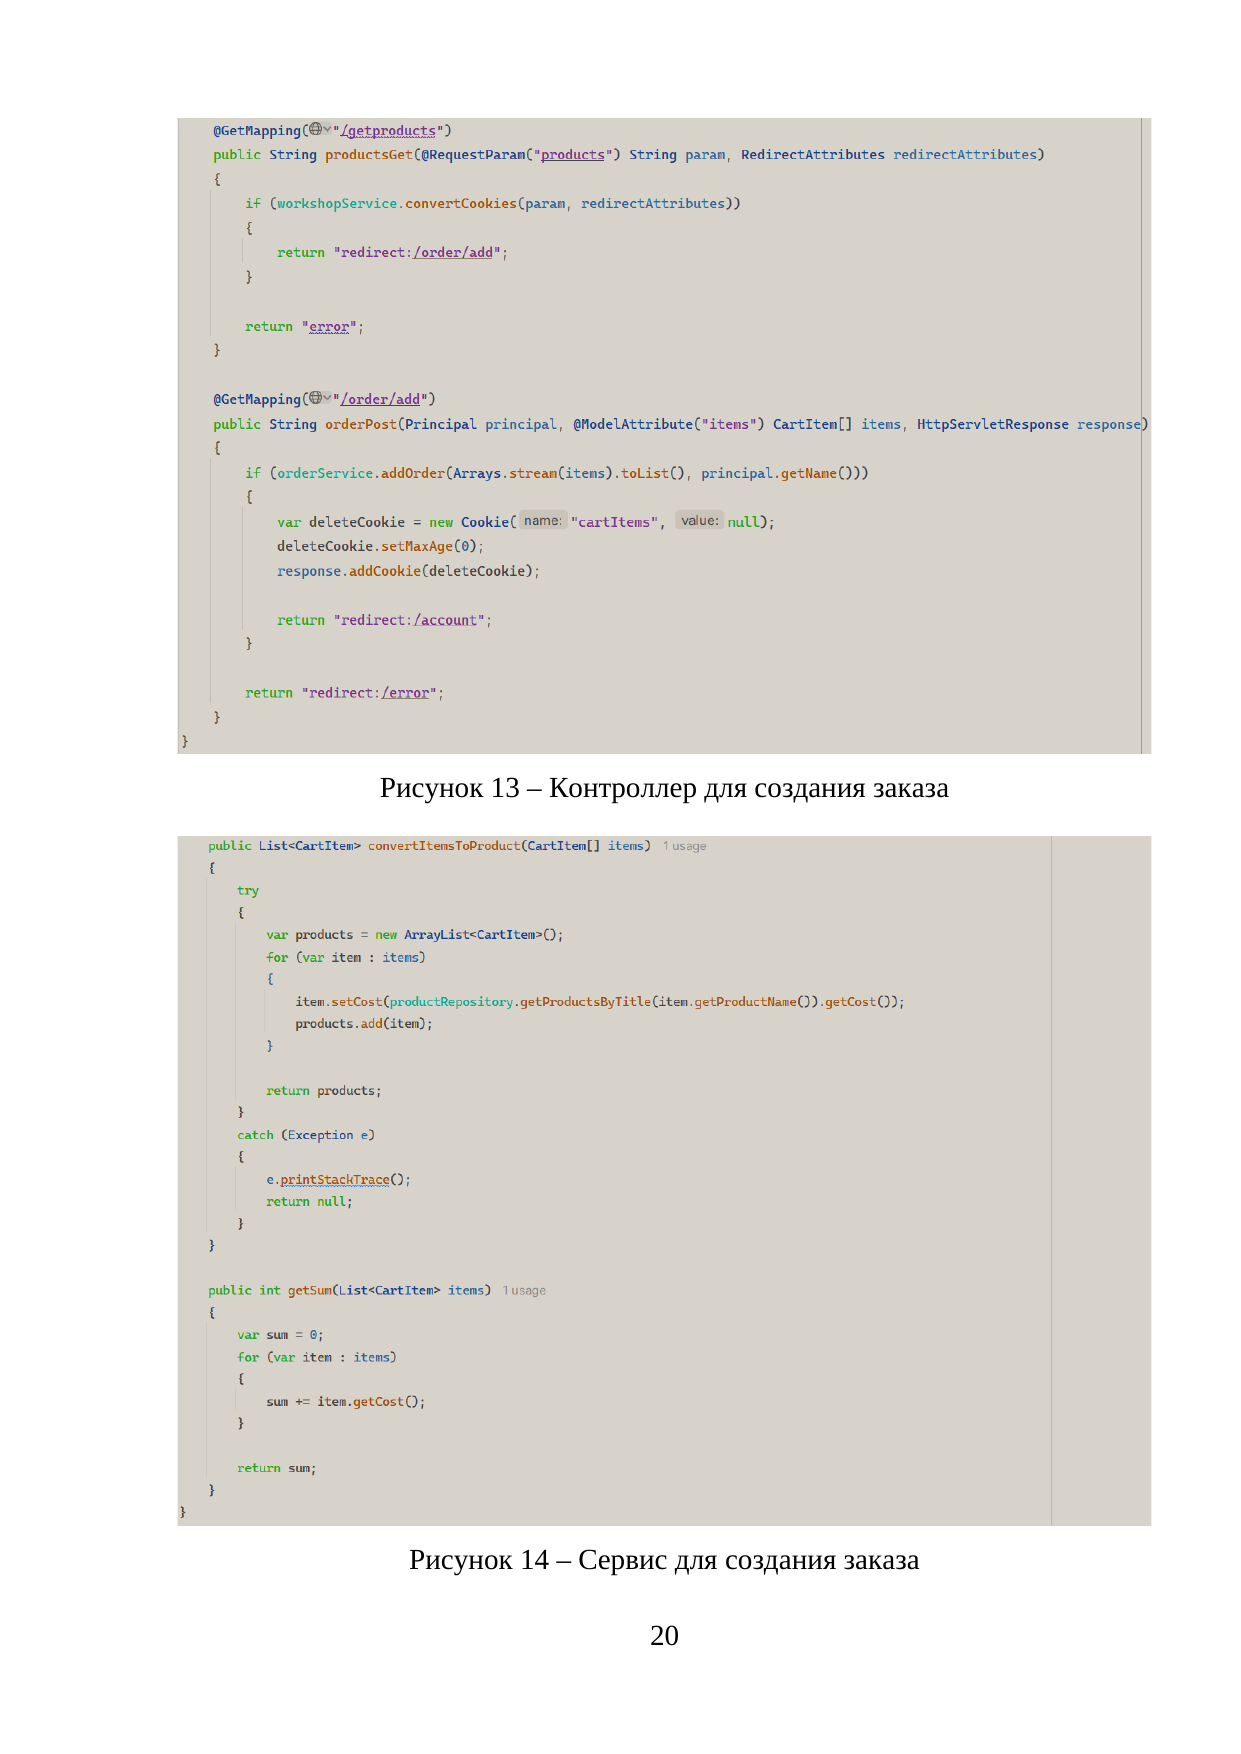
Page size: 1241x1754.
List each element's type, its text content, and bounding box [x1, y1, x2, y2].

picture [177, 118, 1152, 754]
picture [177, 836, 1152, 1526]
text Рисунок 13 – Контроллер для создания заказа [177, 770, 1152, 803]
text Рисунок 14 – Сервис для создания заказа [177, 1542, 1152, 1576]
